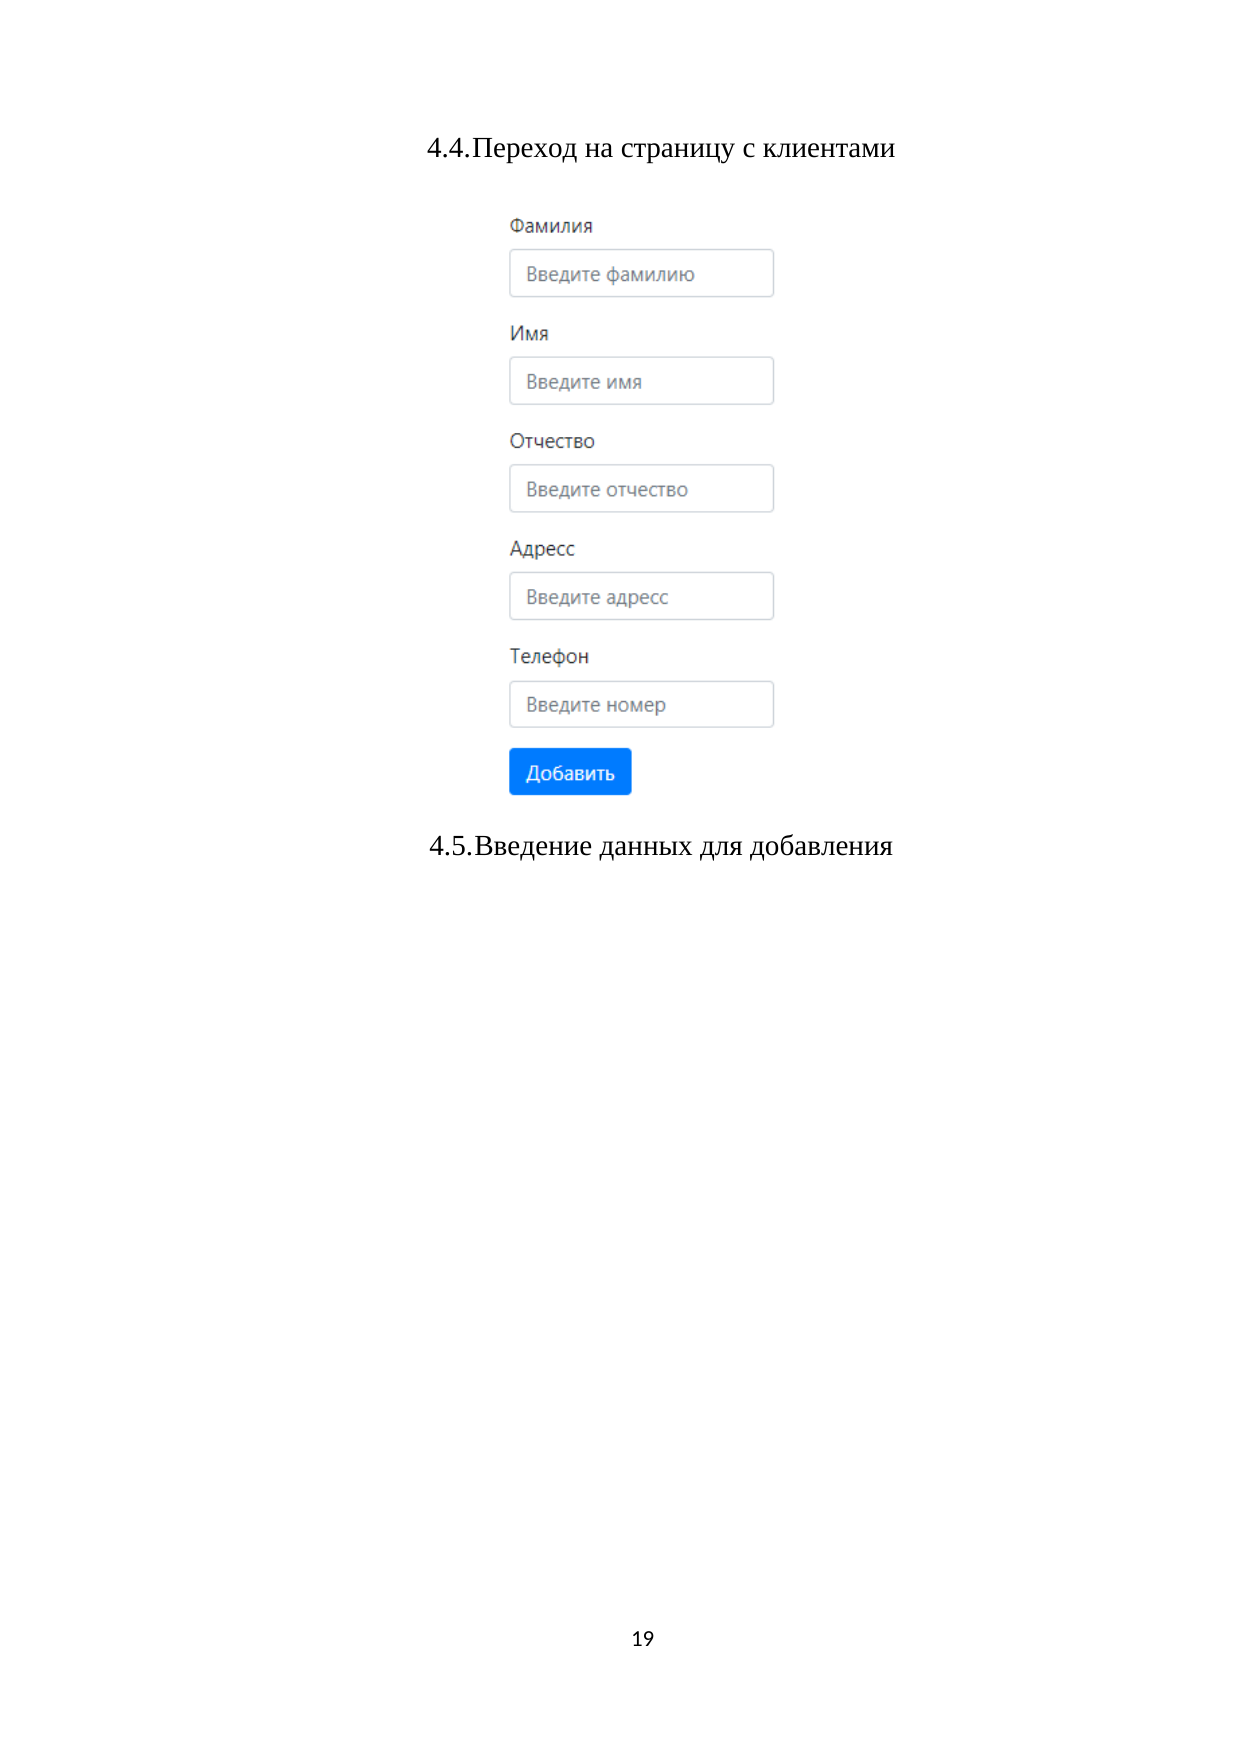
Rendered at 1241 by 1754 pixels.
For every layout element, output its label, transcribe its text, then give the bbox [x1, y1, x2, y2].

list Переход на страницу с клиентами [156, 130, 1167, 163]
picture [476, 196, 809, 798]
list Введение данных для добавления [156, 828, 1167, 861]
